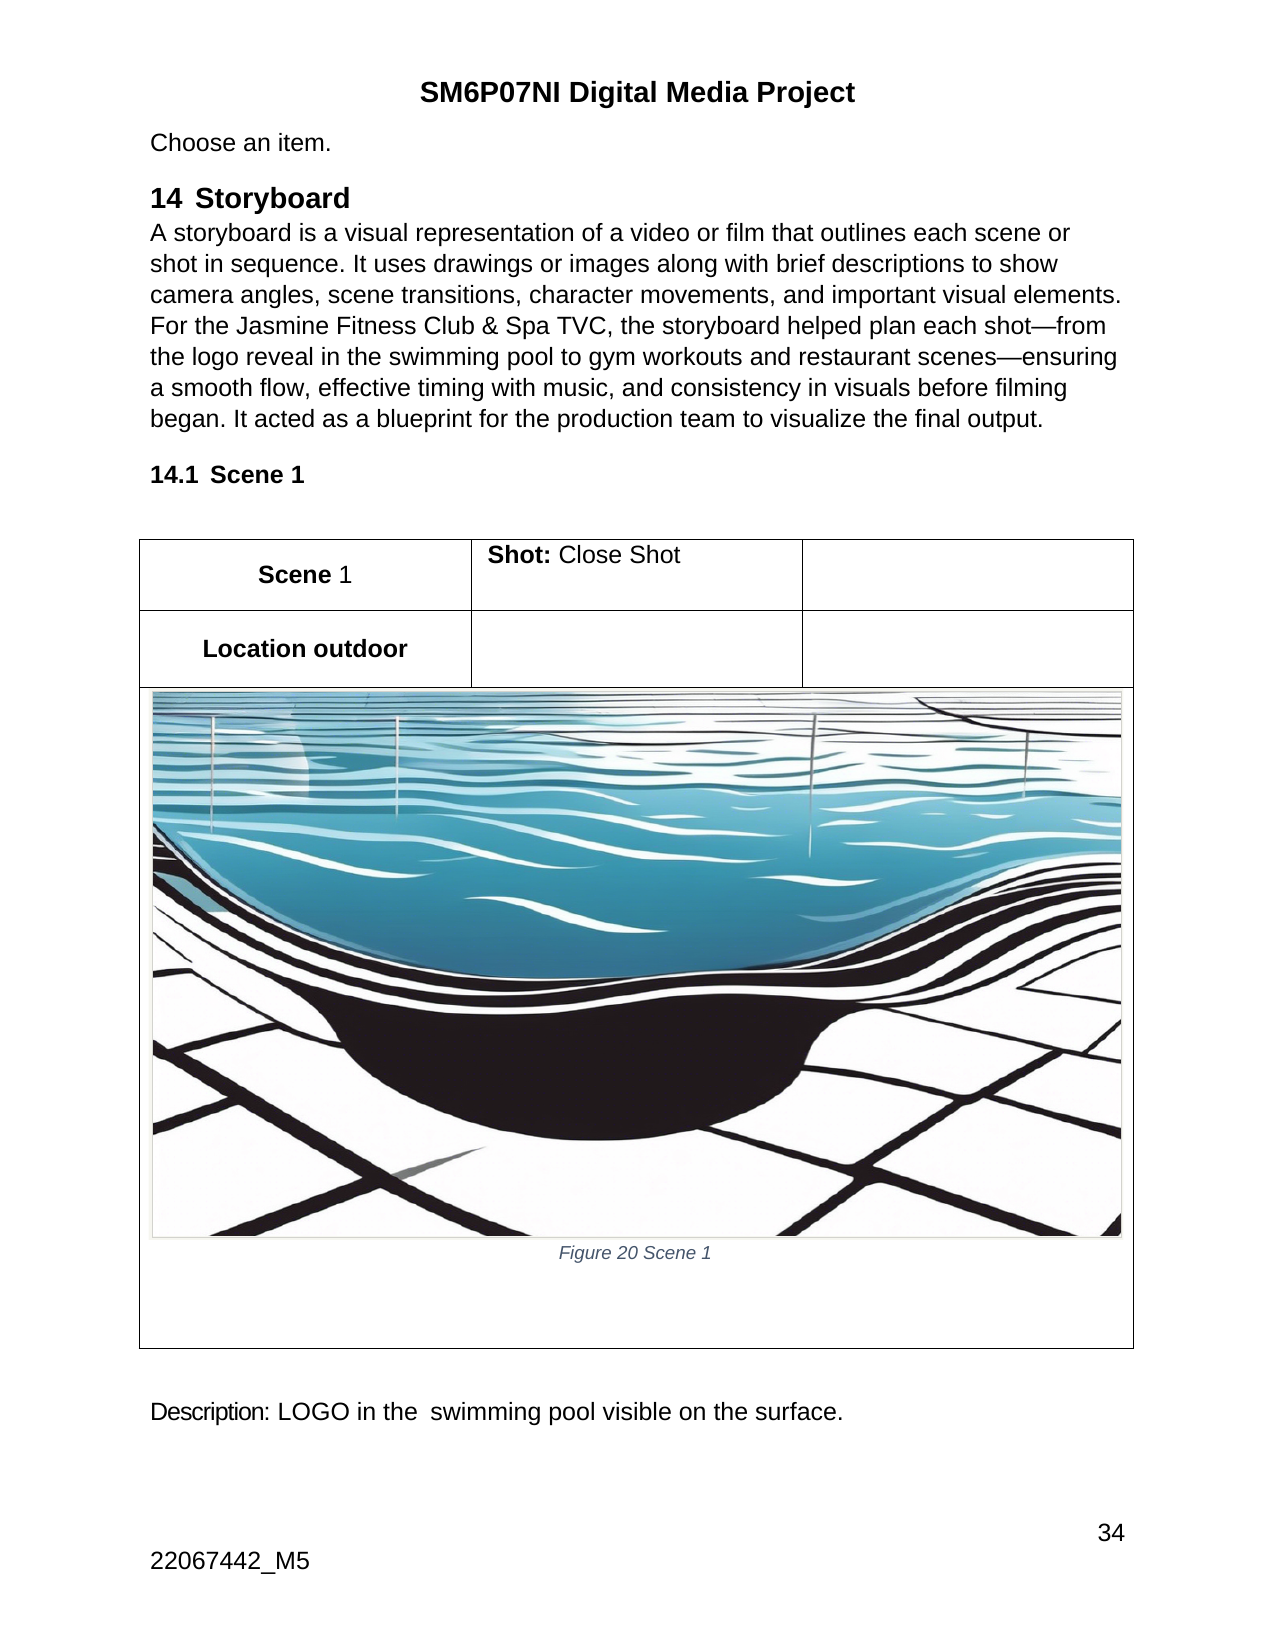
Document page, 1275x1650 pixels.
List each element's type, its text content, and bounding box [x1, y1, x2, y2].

table_header [803, 540, 1133, 610]
table_cell [472, 611, 802, 687]
picture [148, 688, 1124, 1240]
table_cell [803, 611, 1133, 687]
table_cell Figure 20 Scene 1 [140, 688, 1133, 1348]
subtitle Storyboard [150, 182, 1125, 215]
table_cell Location outdoor [140, 611, 471, 687]
text Description: LOGO in the swimming pool visible on the surface. [150, 1397, 1125, 1426]
table_header Shot: Close Shot [472, 540, 802, 610]
subtitle Scene 1 [150, 460, 1125, 489]
table_header Scene 1 [140, 540, 471, 610]
text A storyboard is a visual representation of a video or film that outlines each scene or shot in sequence. It uses drawings or images along with brief descriptions to show camera angles, scene transitions, character movements, and important visual elements. For the Jasmine Fitness Club & Spa TVC, the storyboard helped plan each shot—from the logo reveal in the swimming pool to gym workouts and restaurant scenes—ensuring a smooth flow, effective timing with music, and consistency in visuals before filming began. It acted as a blueprint for the production team to visualize the final output. [150, 218, 1125, 433]
